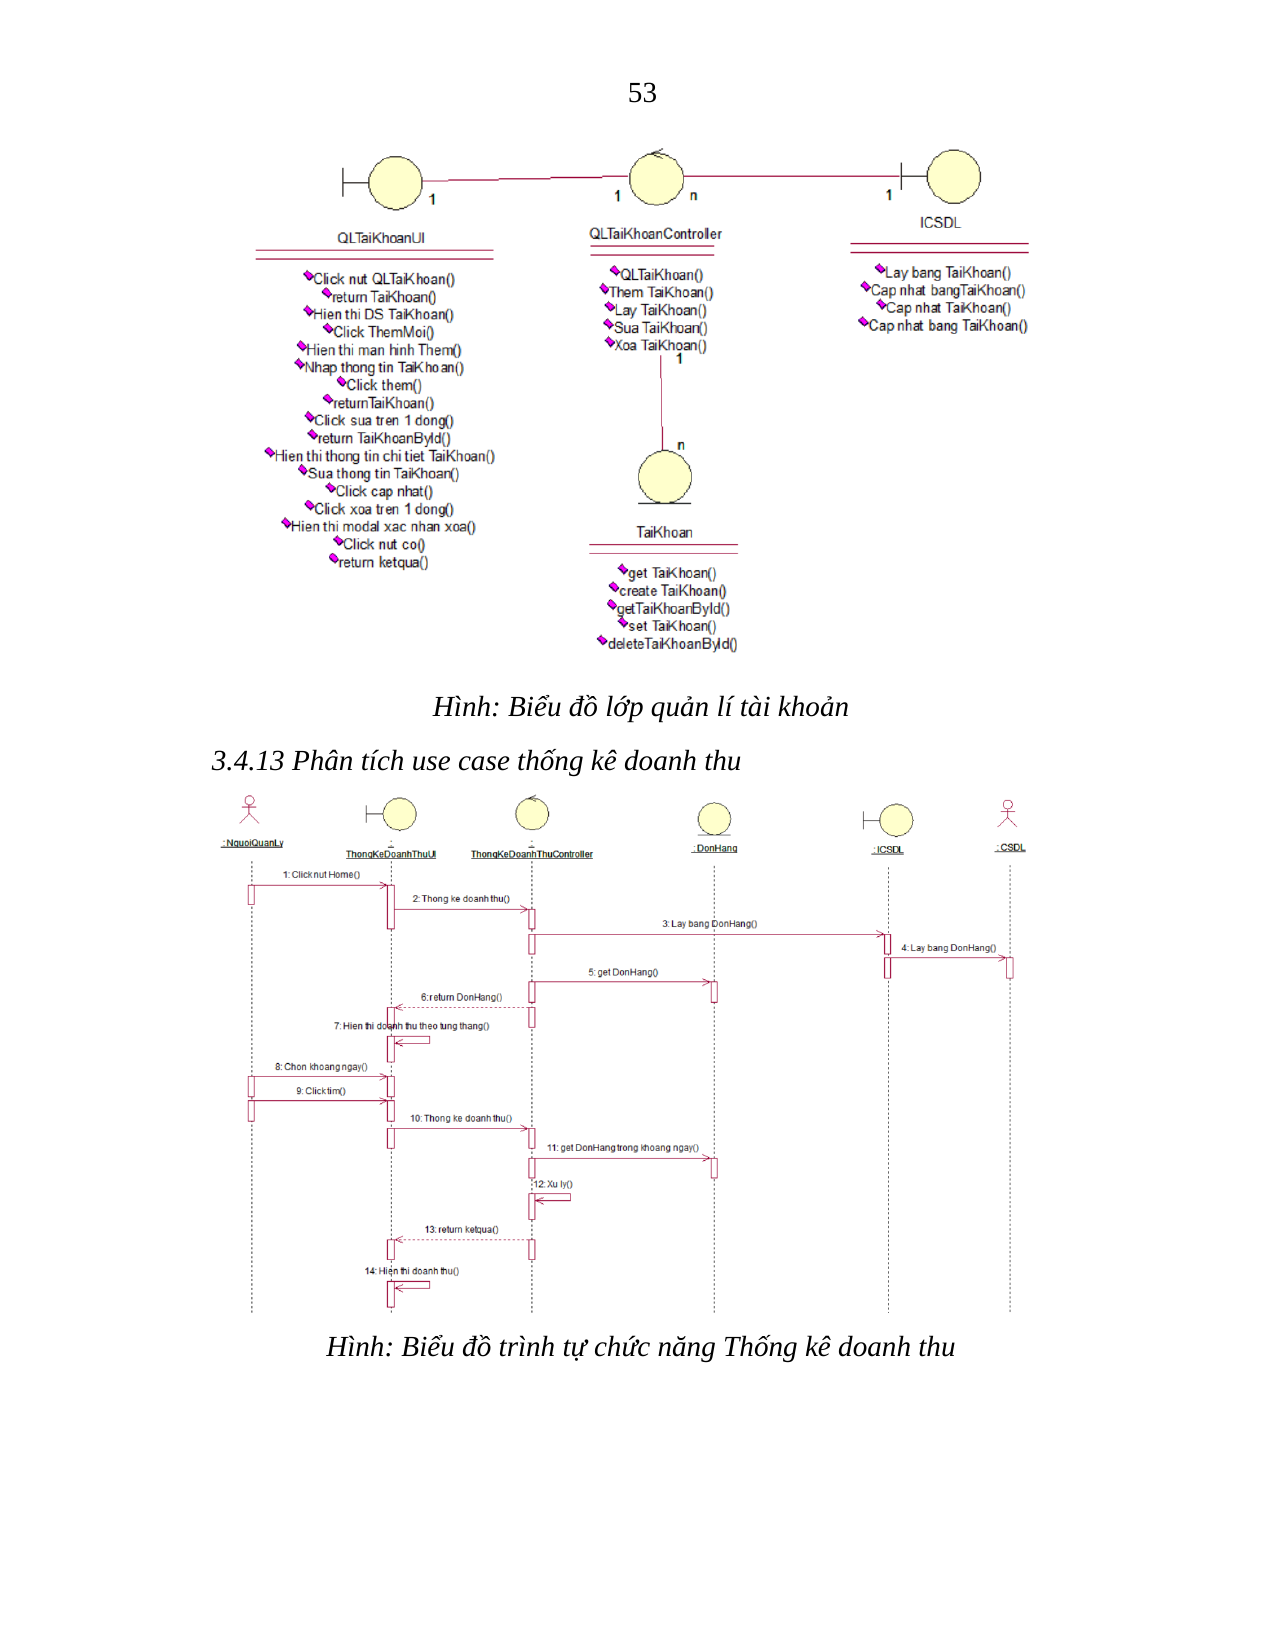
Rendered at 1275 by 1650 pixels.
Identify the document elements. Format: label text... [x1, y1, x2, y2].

text Hình: Biểu đồ trình tự chức năng Thống kê doanh thu [159, 1329, 1125, 1363]
picture [218, 793, 1043, 1313]
text 3.4.13 Phân tích use case thống kê doanh thu [204, 743, 1125, 777]
picture [239, 136, 1046, 675]
text Hình: Biểu đồ lớp quản lí tài khoản [159, 689, 1125, 722]
